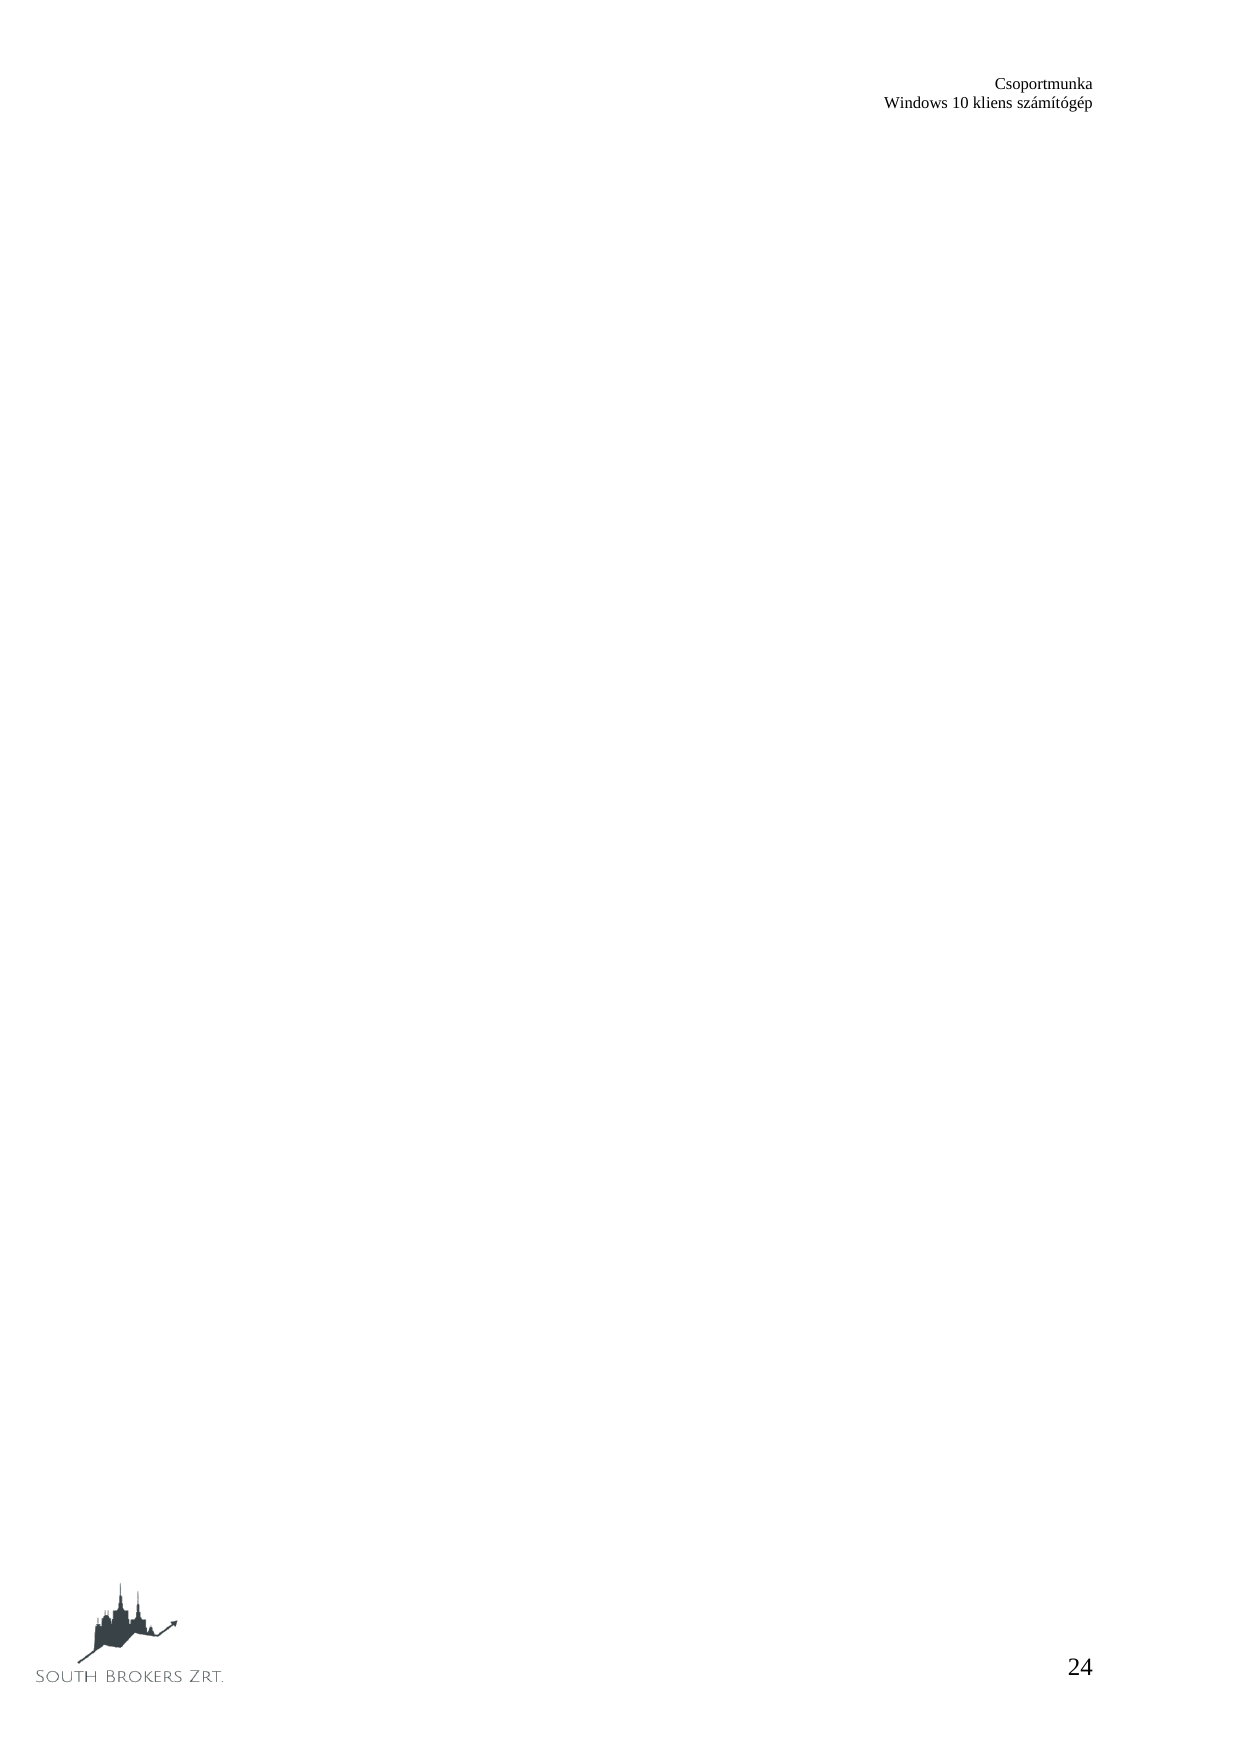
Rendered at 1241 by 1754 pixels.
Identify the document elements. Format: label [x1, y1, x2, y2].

picture [0, 1531, 255, 1754]
